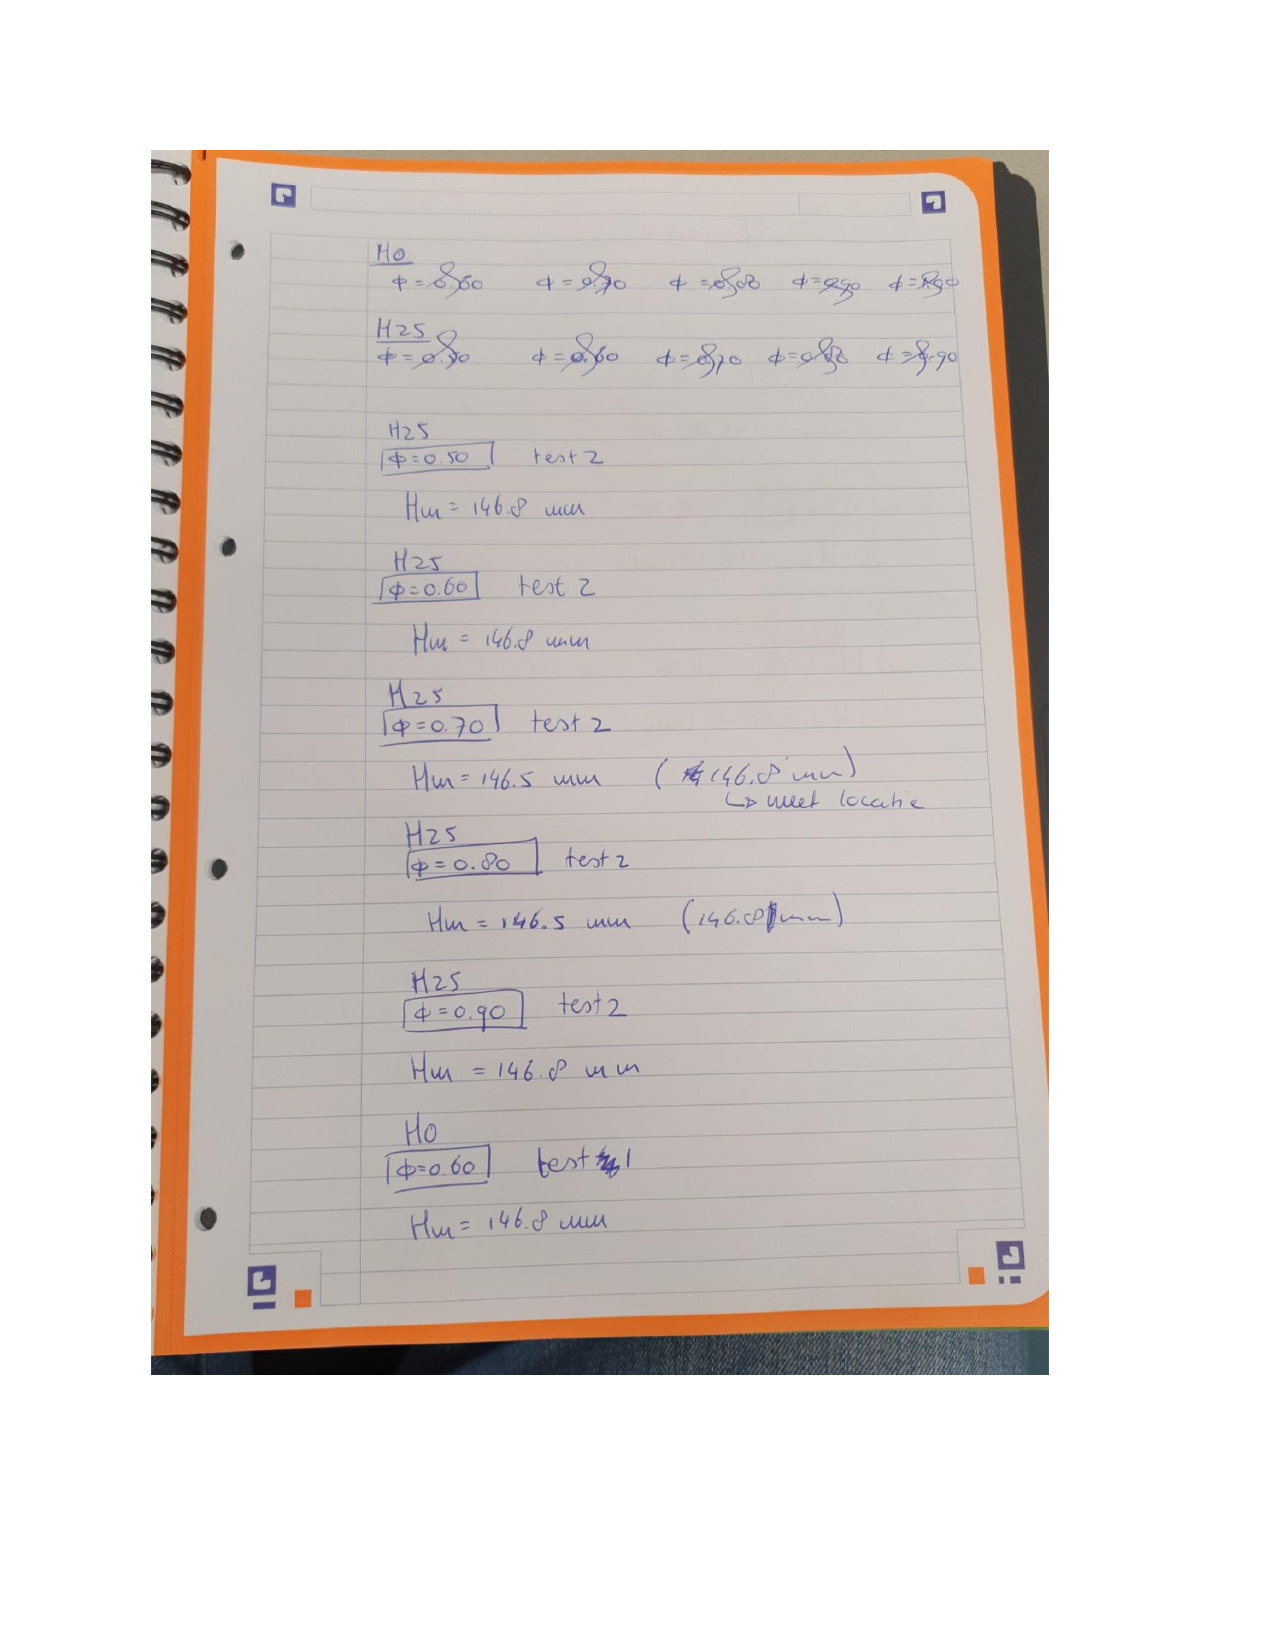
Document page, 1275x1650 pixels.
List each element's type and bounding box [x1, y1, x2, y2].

picture [150, 150, 1049, 1375]
